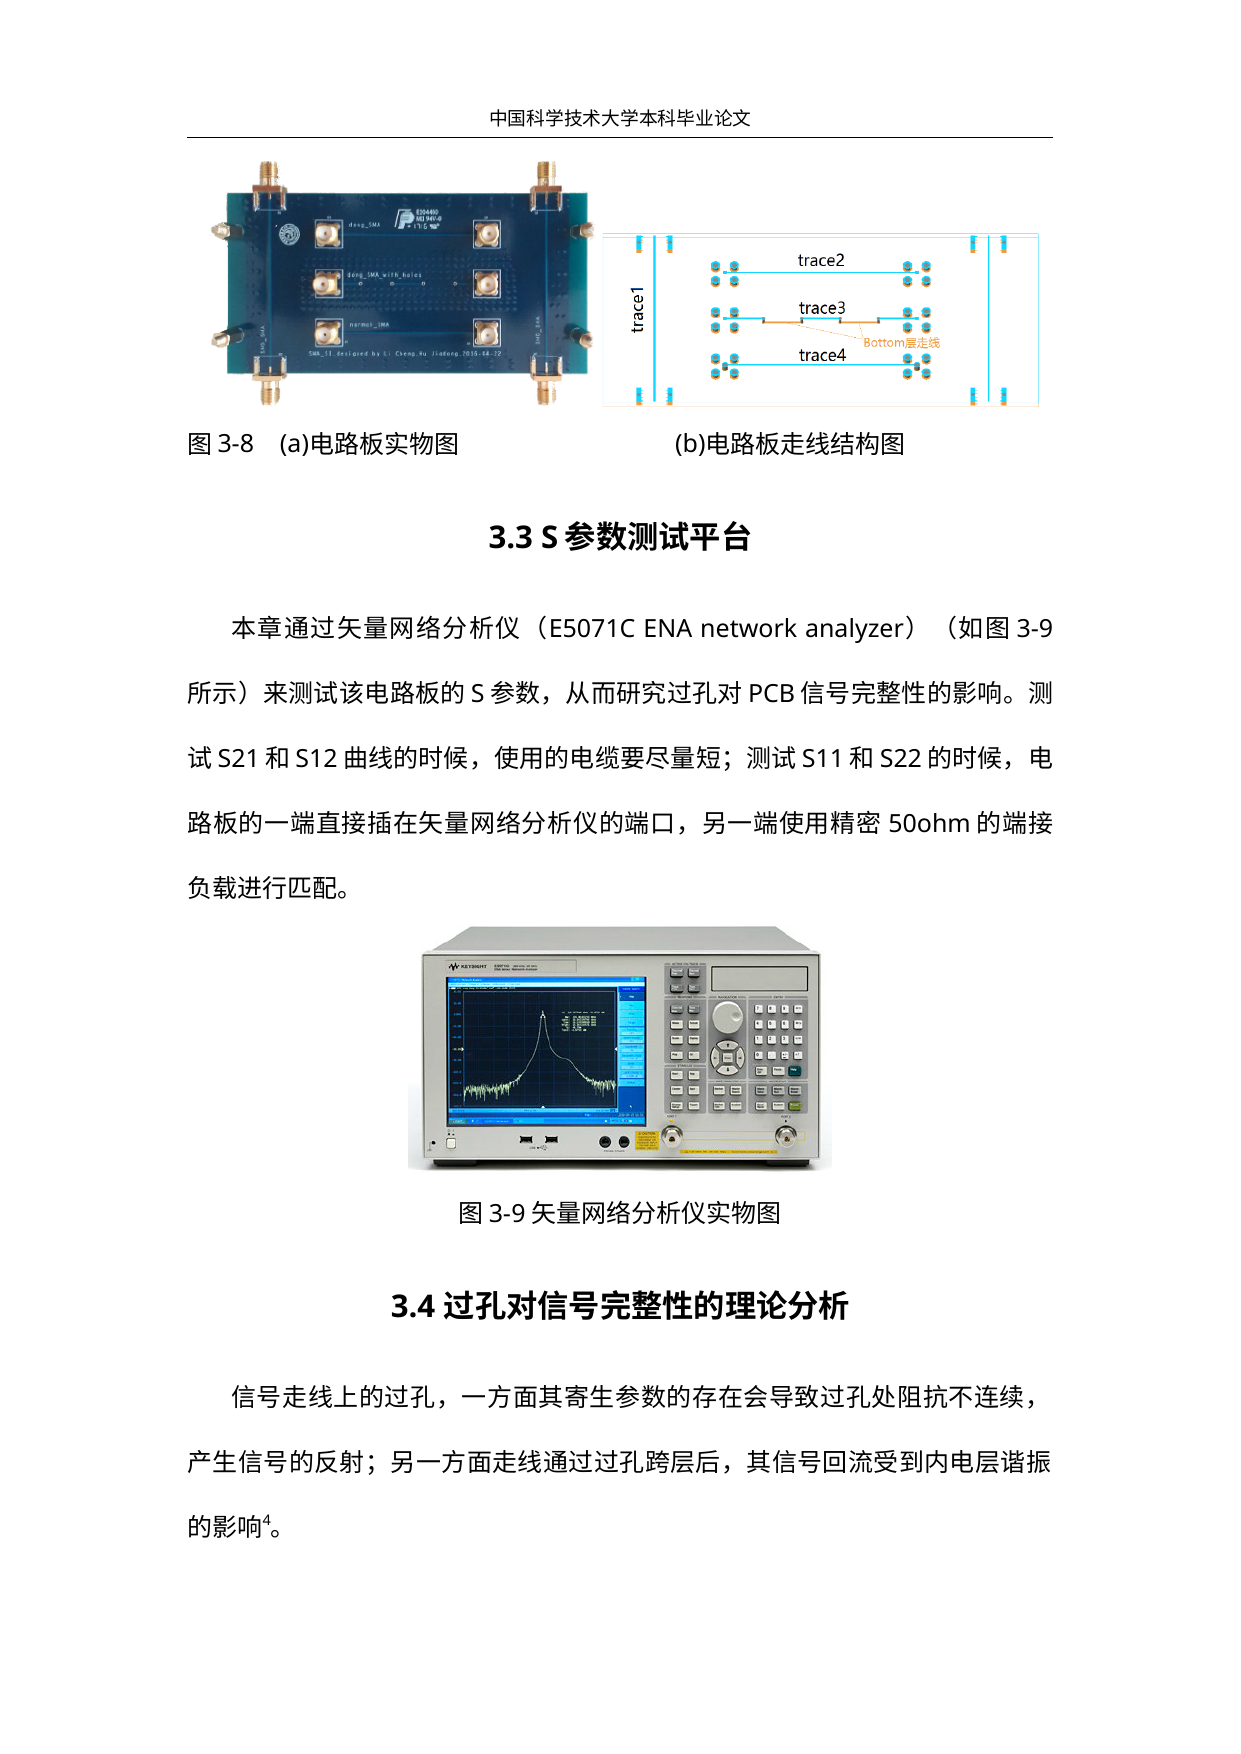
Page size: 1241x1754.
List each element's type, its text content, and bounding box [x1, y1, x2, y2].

text 本章通过矢量网络分析仪（E5071C ENA network analyzer）（如图3-9所示）来测试该电路板的S参数，从而研究过孔对PCB信号完整性的影响。测试S21和S12曲线的时候，使用的电缆要尽量短；测试S11和S22的时候，电路板的一端直接插在矢量网络分析仪的端口，另一端使用精密50ohm的端接负载进行匹配。 [187, 594, 1053, 919]
picture [201, 151, 1040, 409]
text 图3-8 (a)电路板实物图 (b)电路板走线结构图 [187, 410, 1053, 475]
text 图3-9 矢量网络分析仪实物图 [187, 1179, 1053, 1244]
picture [408, 919, 833, 1175]
text 信号走线上的过孔，一方面其寄生参数的存在会导致过孔处阻抗不连续，产生信号的反射；另一方面走线通过过孔跨层后，其信号回流受到内电层谐振的影响4。 [187, 1363, 1053, 1558]
subtitle 3.3 S参数测试平台 [187, 502, 1053, 567]
subtitle 3.4 过孔对信号完整性的理论分析 [187, 1271, 1053, 1336]
